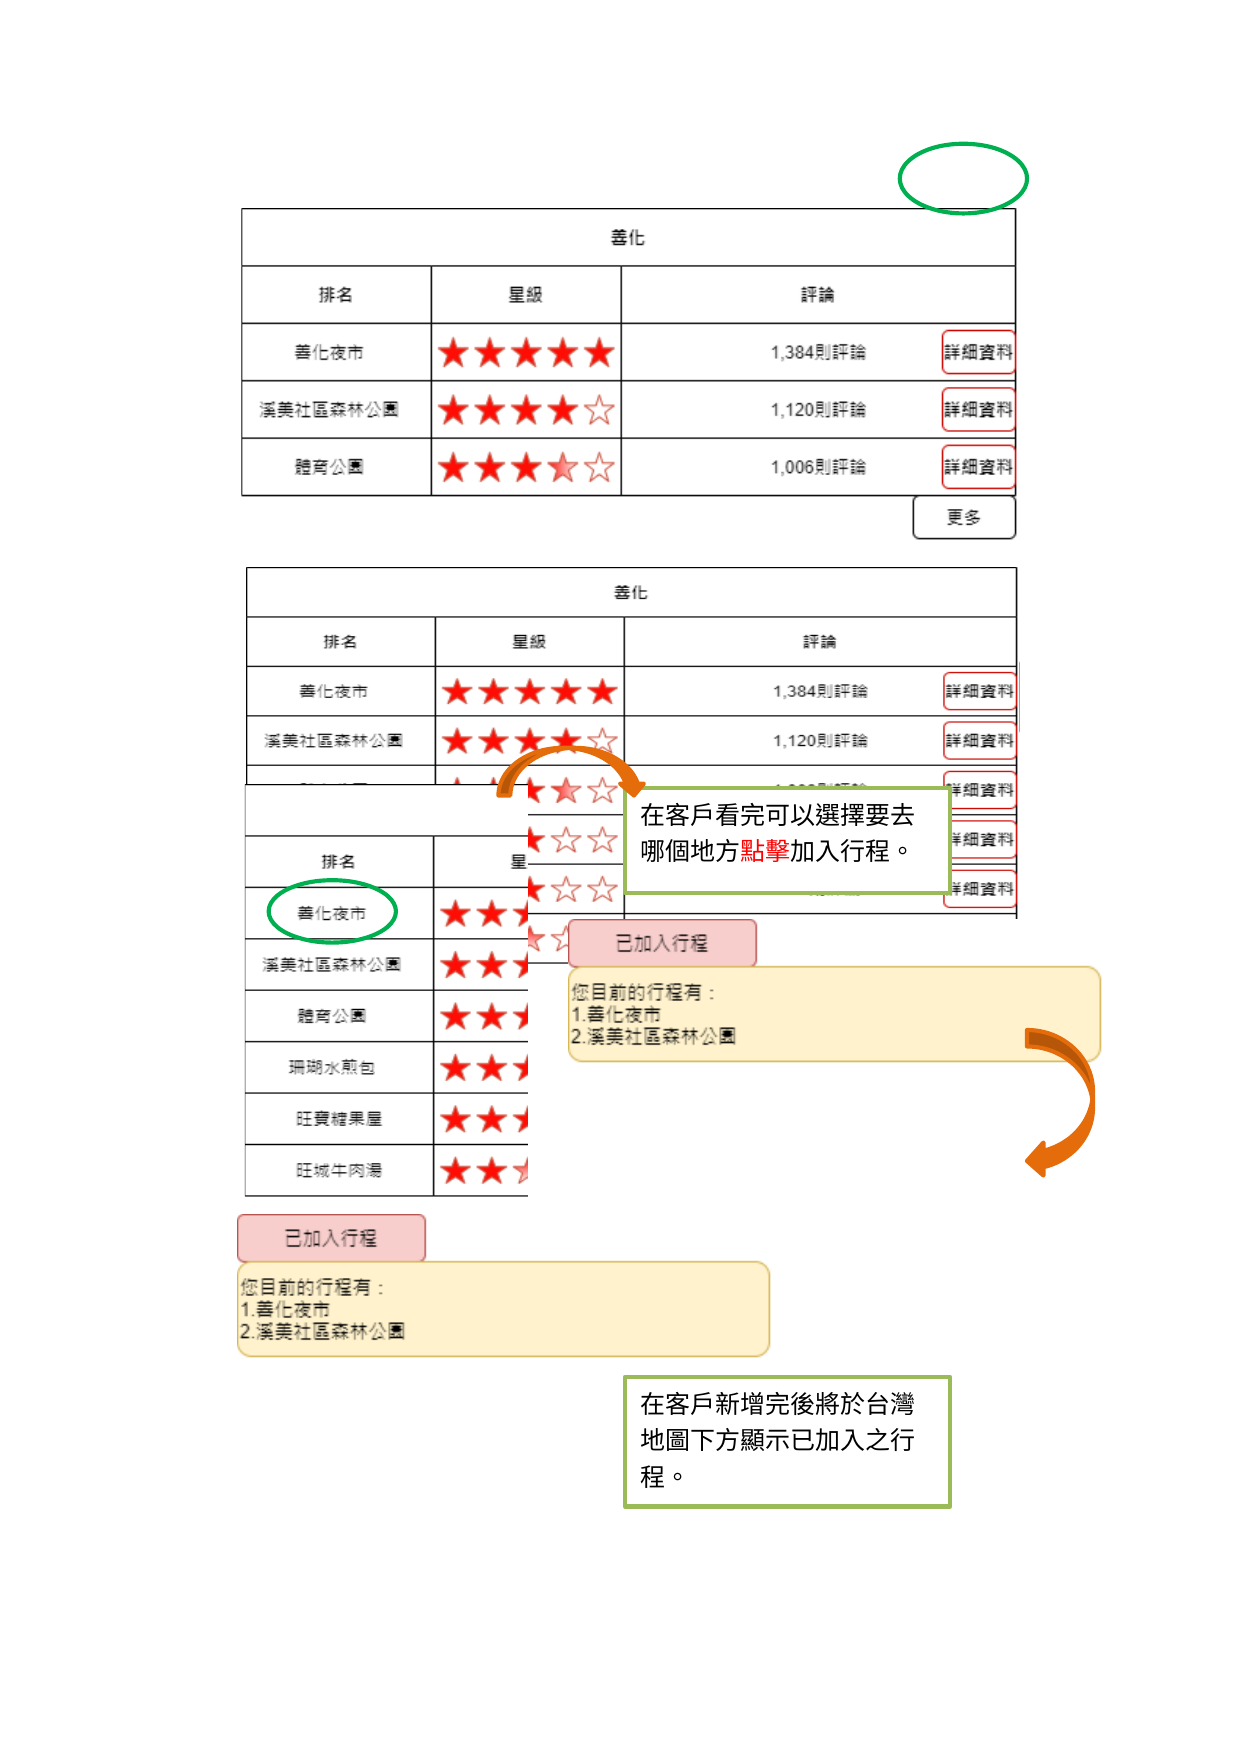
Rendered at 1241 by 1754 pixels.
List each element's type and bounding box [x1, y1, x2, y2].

picture [244, 567, 1103, 1198]
picture [237, 1214, 772, 1359]
picture [241, 208, 1018, 541]
